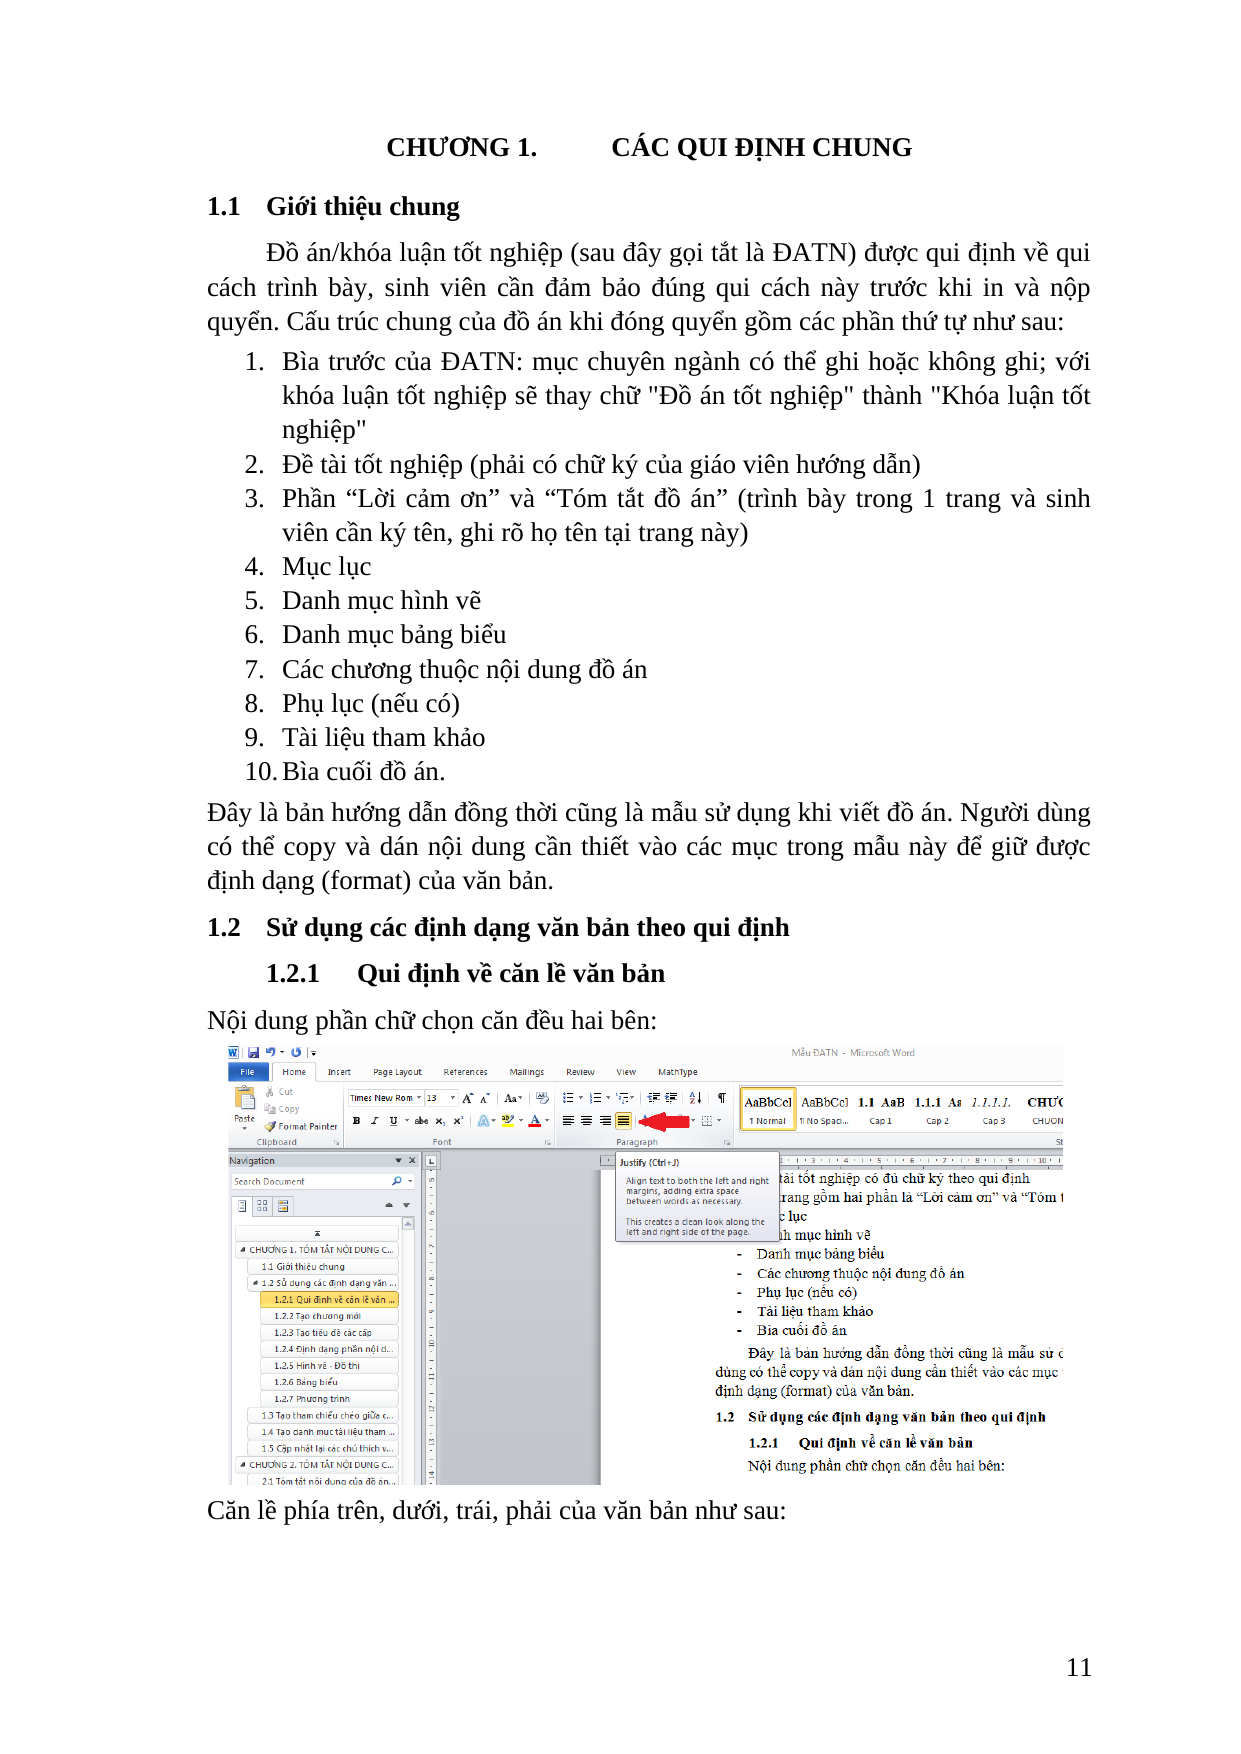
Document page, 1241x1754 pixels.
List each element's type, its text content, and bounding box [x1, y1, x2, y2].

list Bìa trước của ĐATN: mục chuyên ngành có thể ghi hoặc không ghi; với khóa luận tốt nghiệp sẽ thay chữ "Đồ án tốt nghiệp" thành "Khóa luận tốt nghiệp" [244, 345, 1092, 445]
text Đây là bản hướng dẫn đồng thời cũng là mẫu sử dụng khi viết đồ án. Người dùng có thể copy và dán nội dung cần thiết vào các mục trong mẫu này để giữ được định dạng (format) của văn bản. [207, 796, 1092, 895]
list Tài liệu tham khảo [244, 721, 1092, 752]
text Đồ án/khóa luận tốt nghiệp (sau đây gọi tắt là ĐATN) được qui định về qui cách trình bày, sinh viên cần đảm bảo đúng qui cách này trước khi in và nộp quyển. Cấu trúc chung của đồ án khi đóng quyển gồm các phần thứ tự như sau: [207, 236, 1092, 336]
list Bìa cuối đồ án. [244, 755, 1092, 786]
list Phụ lục (nếu có) [244, 687, 1092, 718]
list Mục lục [244, 550, 1092, 581]
text Căn lề phía trên, dưới, trái, phải của văn bản như sau: [207, 1494, 1092, 1525]
subtitle CÁC QUI ĐỊNH CHUNG [207, 131, 1092, 162]
subtitle Sử dụng các định dạng văn bản theo qui định [207, 911, 1092, 942]
list Phần “Lời cảm ơn” và “Tóm tắt đồ án” (trình bày trong 1 trang và sinh viên cần ký tên, ghi rõ họ tên tại trang này) [244, 482, 1092, 547]
subtitle Giới thiệu chung [207, 190, 1092, 221]
list Các chương thuộc nội dung đồ án [244, 653, 1092, 684]
text Nội dung phần chữ chọn căn đều hai bên: [207, 1004, 1092, 1035]
subtitle Qui định về căn lề văn bản [266, 957, 1092, 988]
picture [228, 1044, 1071, 1485]
list Đề tài tốt nghiệp (phải có chữ ký của giáo viên hướng dẫn) [244, 448, 1092, 479]
list Danh mục bảng biểu [244, 618, 1092, 650]
list Danh mục hình vẽ [244, 584, 1092, 616]
